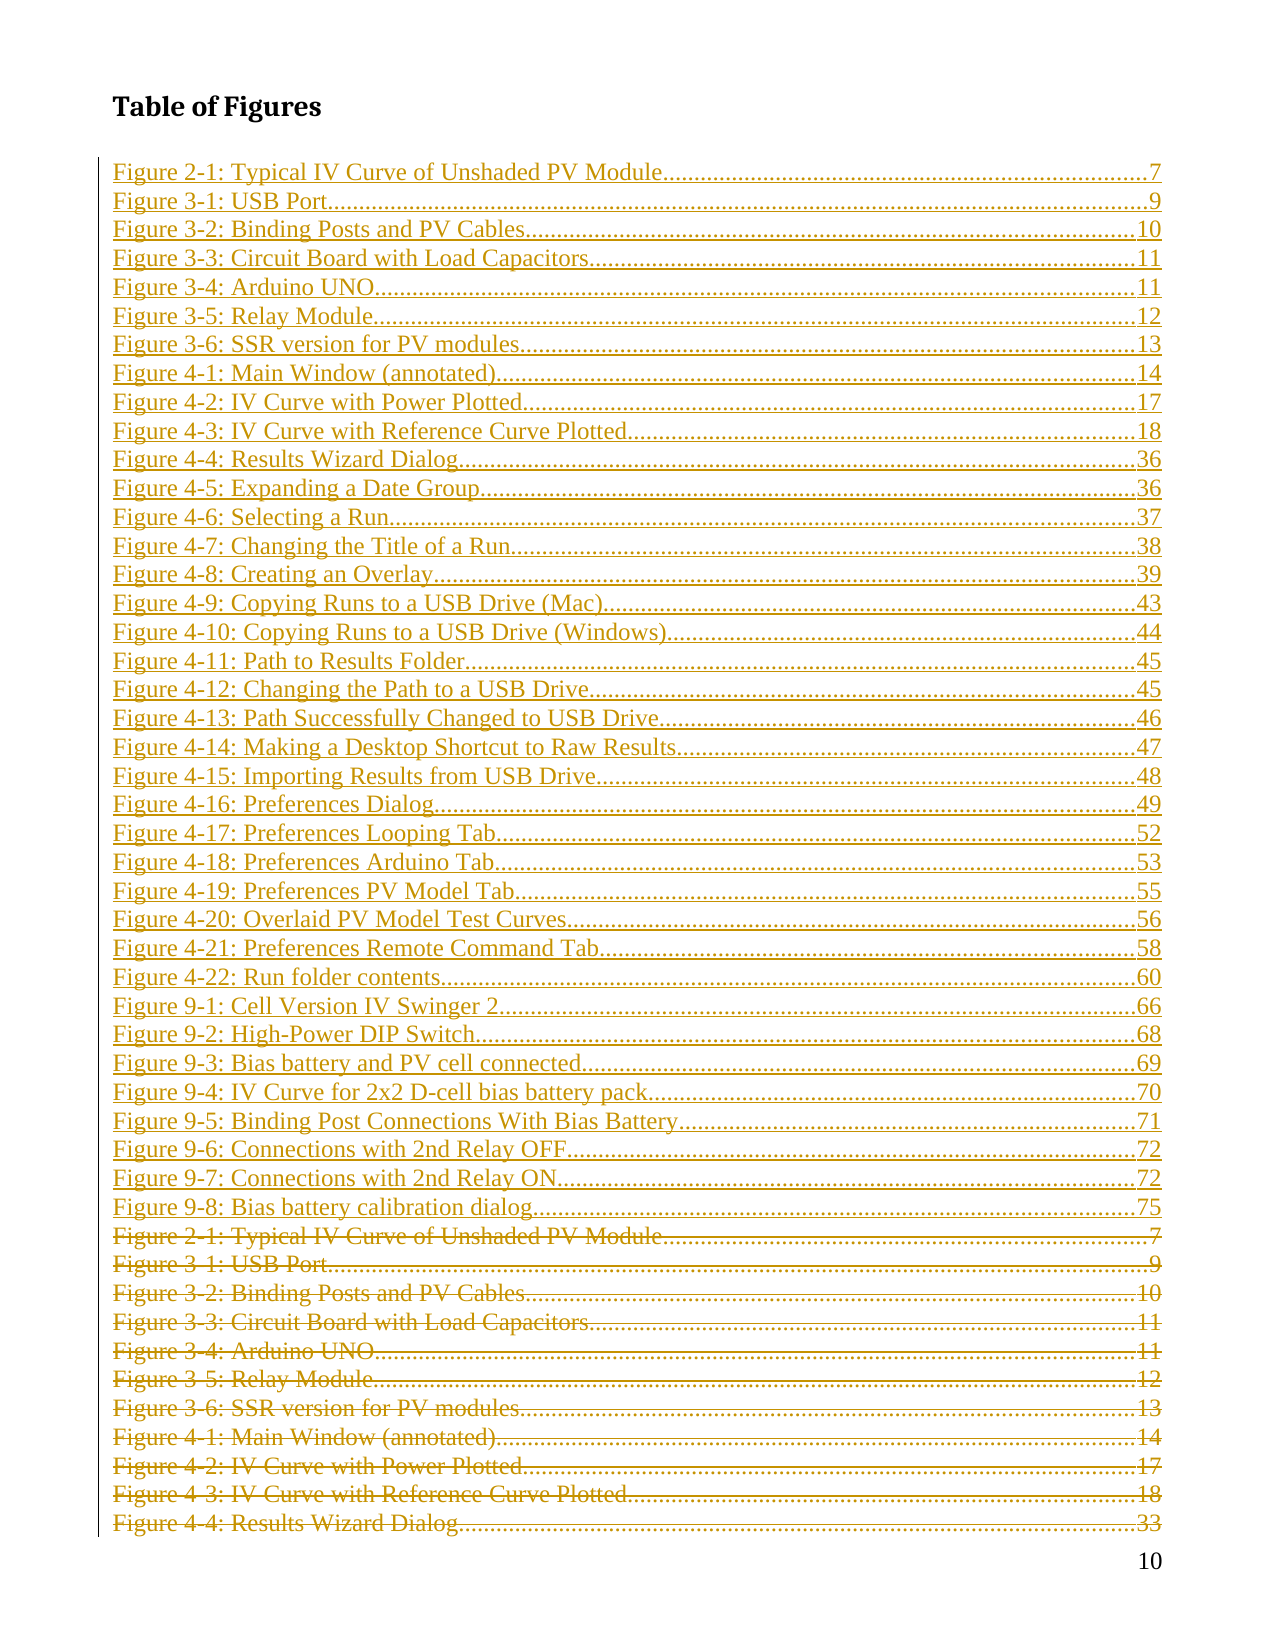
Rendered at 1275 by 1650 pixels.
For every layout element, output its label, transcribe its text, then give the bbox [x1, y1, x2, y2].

text Table of Figures [112, 90, 1162, 123]
